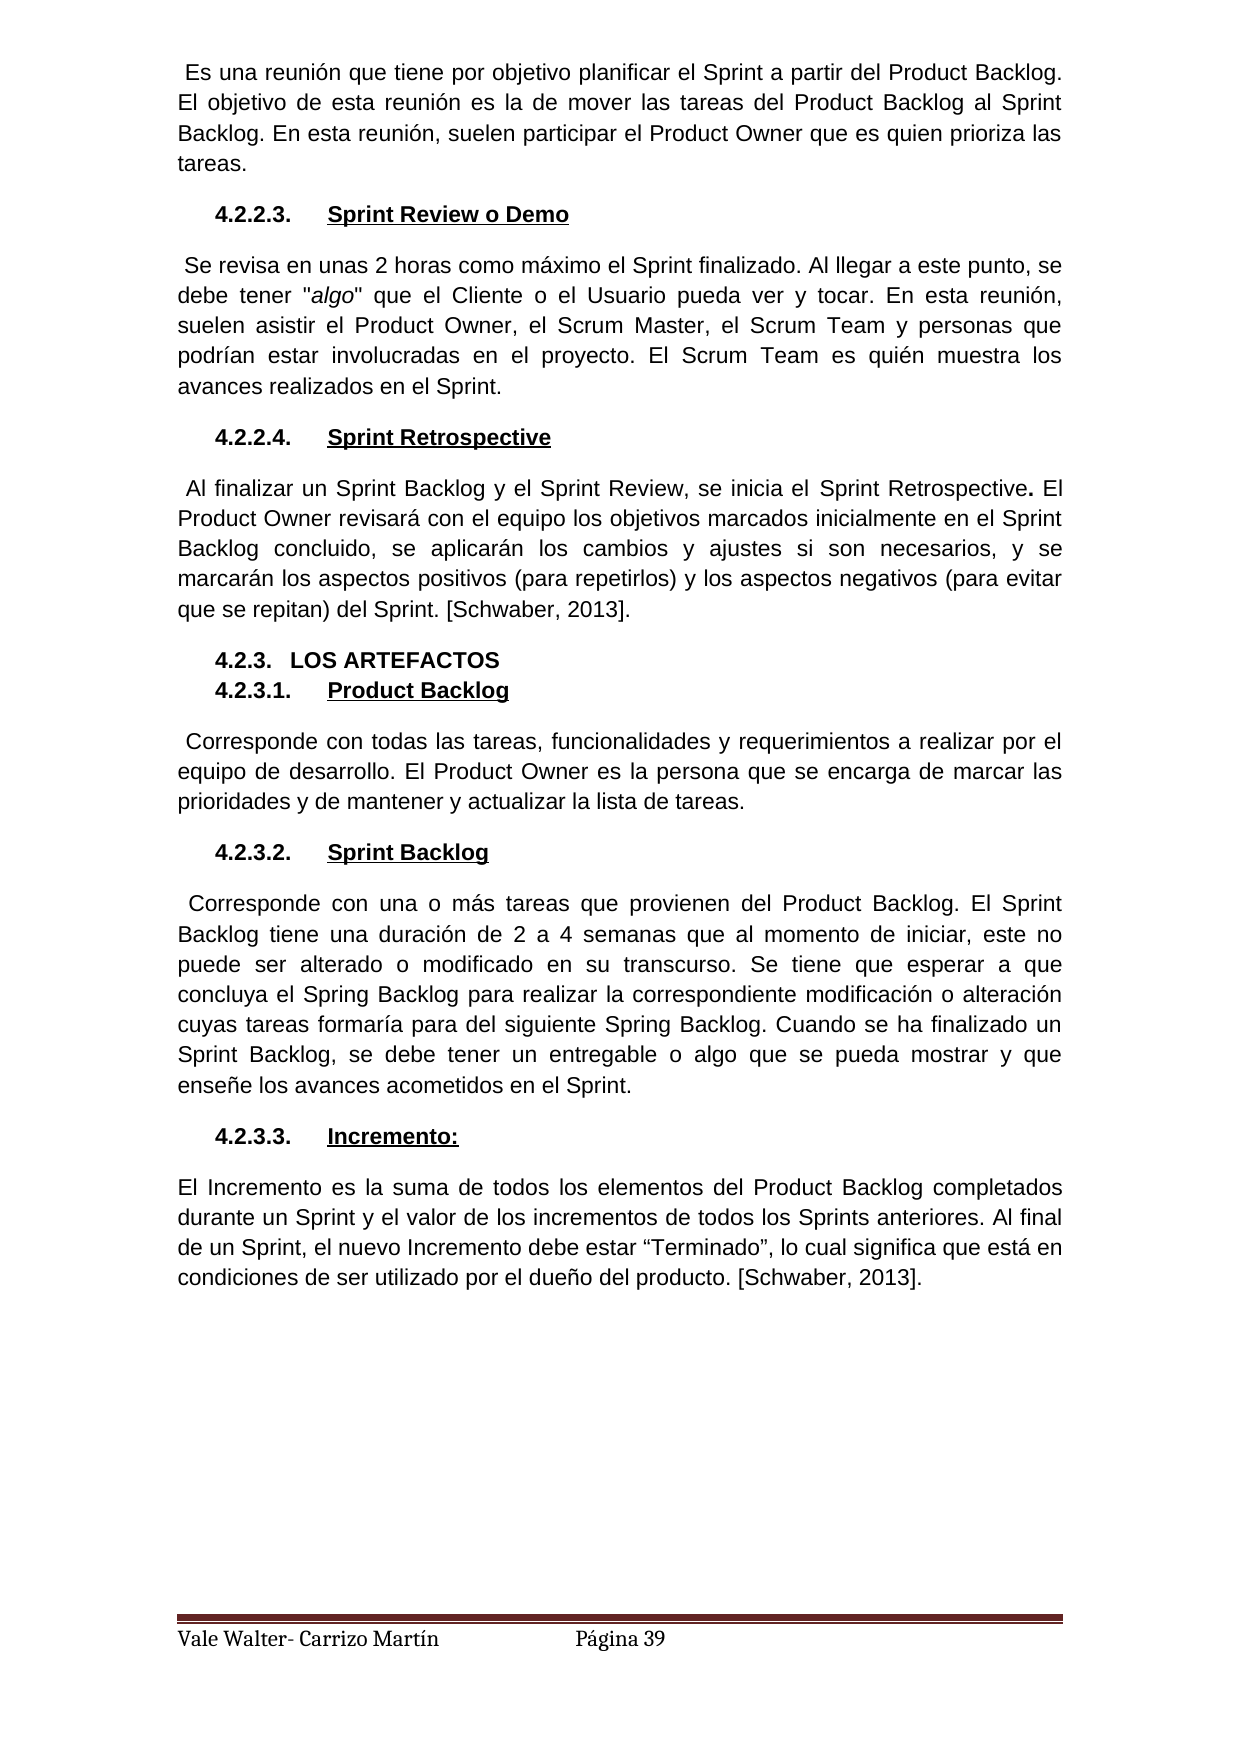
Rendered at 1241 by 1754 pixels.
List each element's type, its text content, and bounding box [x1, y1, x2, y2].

text Se revisa en unas 2 horas como máximo el Sprint finalizado. Al llegar a este punto, se debe tener "algo" que el Cliente o el Usuario pueda ver y tocar. En esta reunión, suelen asistir el Product Owner, el Scrum Master, el Scrum Team y personas que podrían estar involucradas en el proyecto. El Scrum Team es quién muestra los avances realizados en el Sprint. [177, 252, 1063, 399]
list Sprint Backlog [215, 839, 1063, 866]
list LOS ARTEFACTOS [215, 647, 1063, 673]
list Product Backlog [215, 677, 1063, 703]
text Corresponde con todas las tareas, funcionalidades y requerimientos a realizar por el equipo de desarrollo. El Product Owner es la persona que se encarga de marcar las prioridades y de mantener y actualizar la lista de tareas. [177, 728, 1063, 814]
text Al finalizar un Sprint Backlog y el Sprint Review, se inicia el Sprint Retrospective. El Product Owner revisará con el equipo los objetivos marcados inicialmente en el Sprint Backlog concluido, se aplicarán los cambios y ajustes si son necesarios, y se marcarán los aspectos positivos (para repetirlos) y los aspectos negativos (para evitar que se repitan) del Sprint. [Schwaber, 2013]. [177, 475, 1063, 622]
list Incremento: [215, 1123, 1063, 1149]
text Es una reunión que tiene por objetivo planificar el Sprint a partir del Product Backlog. El objetivo de esta reunión es la de mover las tareas del Product Backlog al Sprint Backlog. En esta reunión, suelen participar el Product Owner que es quien prioriza las tareas. [177, 59, 1063, 176]
list Sprint Retrospective [215, 424, 1063, 450]
text Corresponde con una o más tareas que provienen del Product Backlog. El Sprint Backlog tiene una duración de 2 a 4 semanas que al momento de iniciar, este no puede ser alterado o modificado en su transcurso. Se tiene que esperar a que concluya el Spring Backlog para realizar la correspondiente modificación o alteración cuyas tareas formaría para del siguiente Spring Backlog. Cuando se ha finalizado un Sprint Backlog, se debe tener un entregable o algo que se pueda mostrar y que enseñe los avances acometidos en el Sprint. [177, 890, 1063, 1098]
text El Incremento es la suma de todos los elementos del Product Backlog completados durante un Sprint y el valor de los incrementos de todos los Sprints anteriores. Al final de un Sprint, el nuevo Incremento debe estar “Terminado”, lo cual significa que está en condiciones de ser utilizado por el dueño del producto. [Schwaber, 2013]. [177, 1174, 1063, 1291]
list Sprint Review o Demo [215, 201, 1063, 227]
